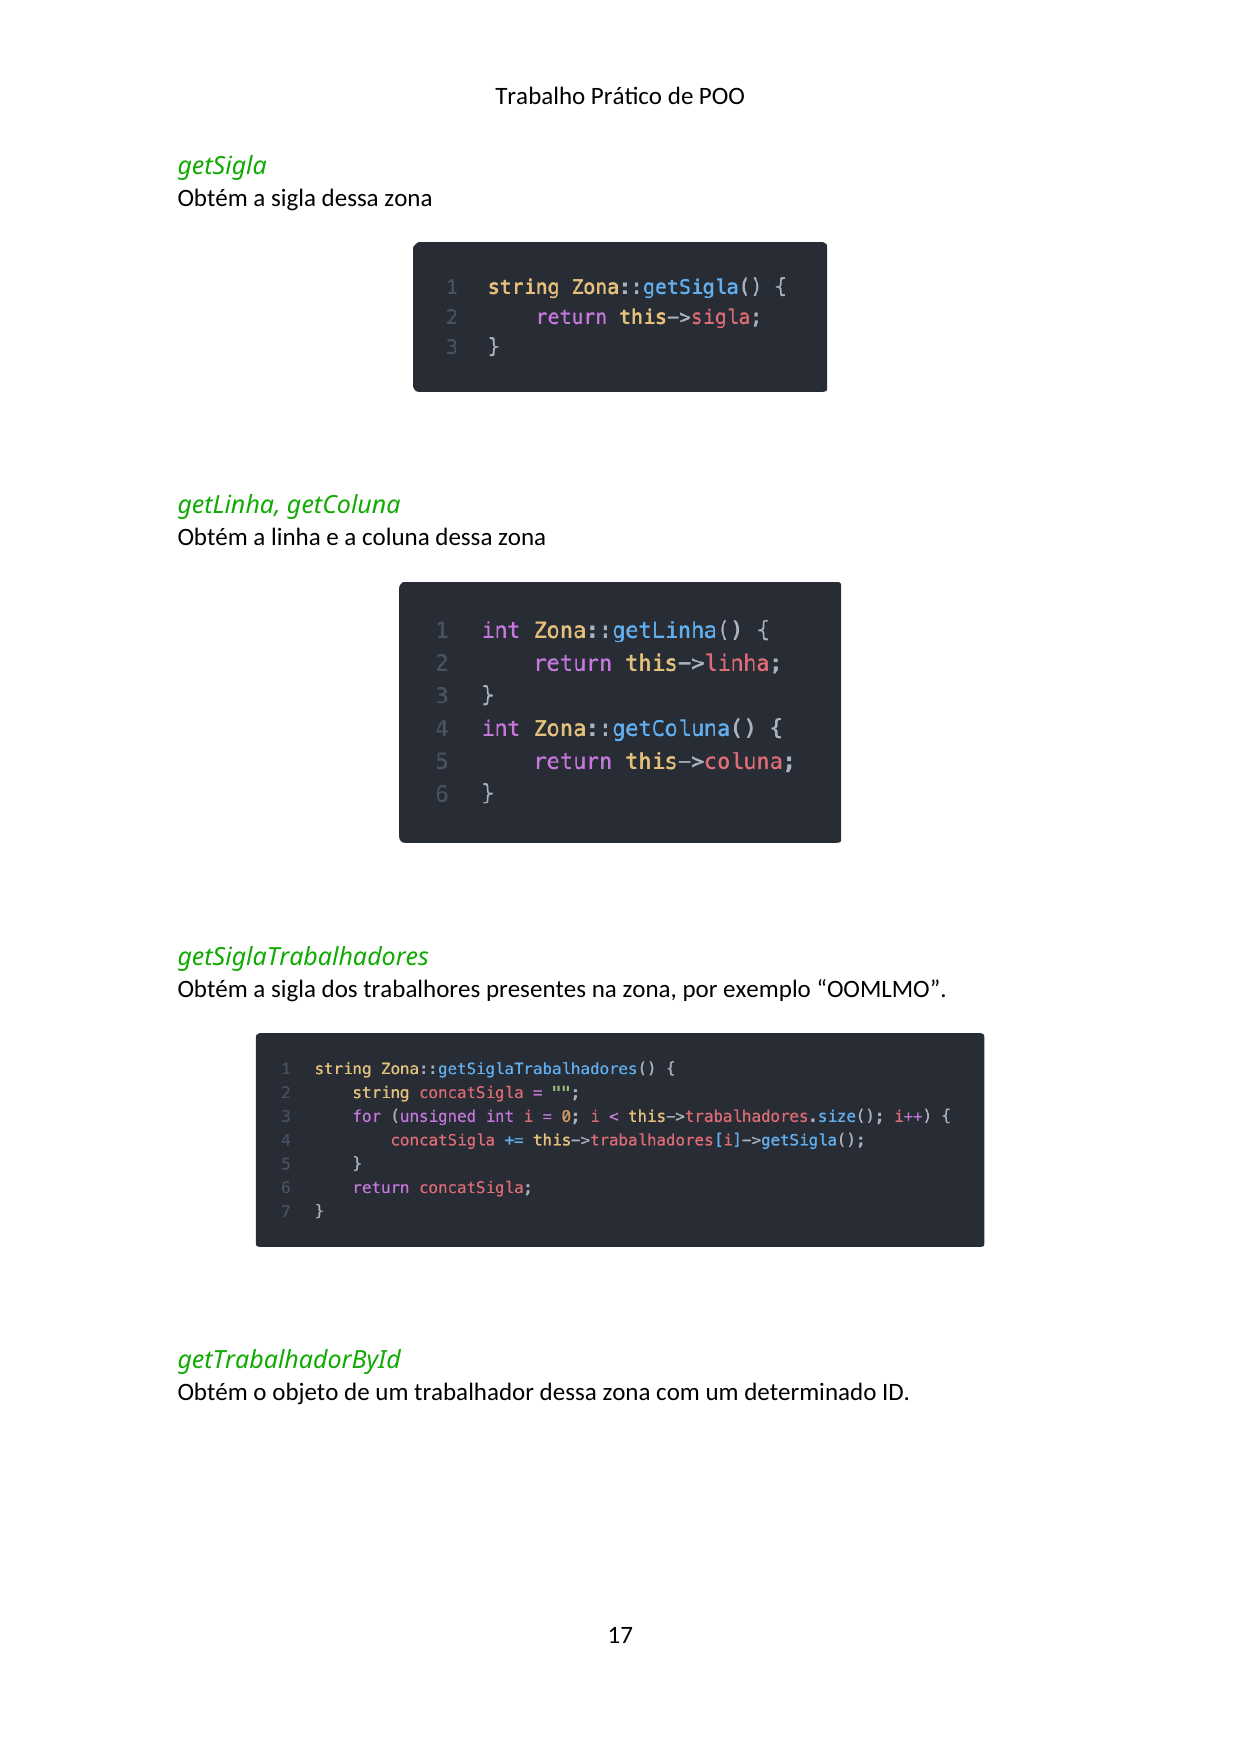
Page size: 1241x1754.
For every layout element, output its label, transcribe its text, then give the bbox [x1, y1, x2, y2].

text Obtém a linha e a coluna dessa zona [177, 521, 1063, 552]
picture [399, 582, 842, 843]
text Obtém o objeto de um trabalhador dessa zona com um determinado ID. [177, 1376, 1063, 1407]
text getSigla [177, 148, 1063, 182]
text Obtém a sigla dessa zona [177, 182, 1063, 212]
subtitle getSiglaTrabalhadores [177, 939, 1063, 973]
subtitle getTrabalhadorById [177, 1342, 1063, 1376]
subtitle getLinha, getColuna [177, 487, 1063, 521]
text Obtém a sigla dos trabalhores presentes na zona, por exemplo “OOMLMO”. [177, 973, 1063, 1003]
picture [413, 242, 828, 392]
picture [255, 1033, 985, 1247]
